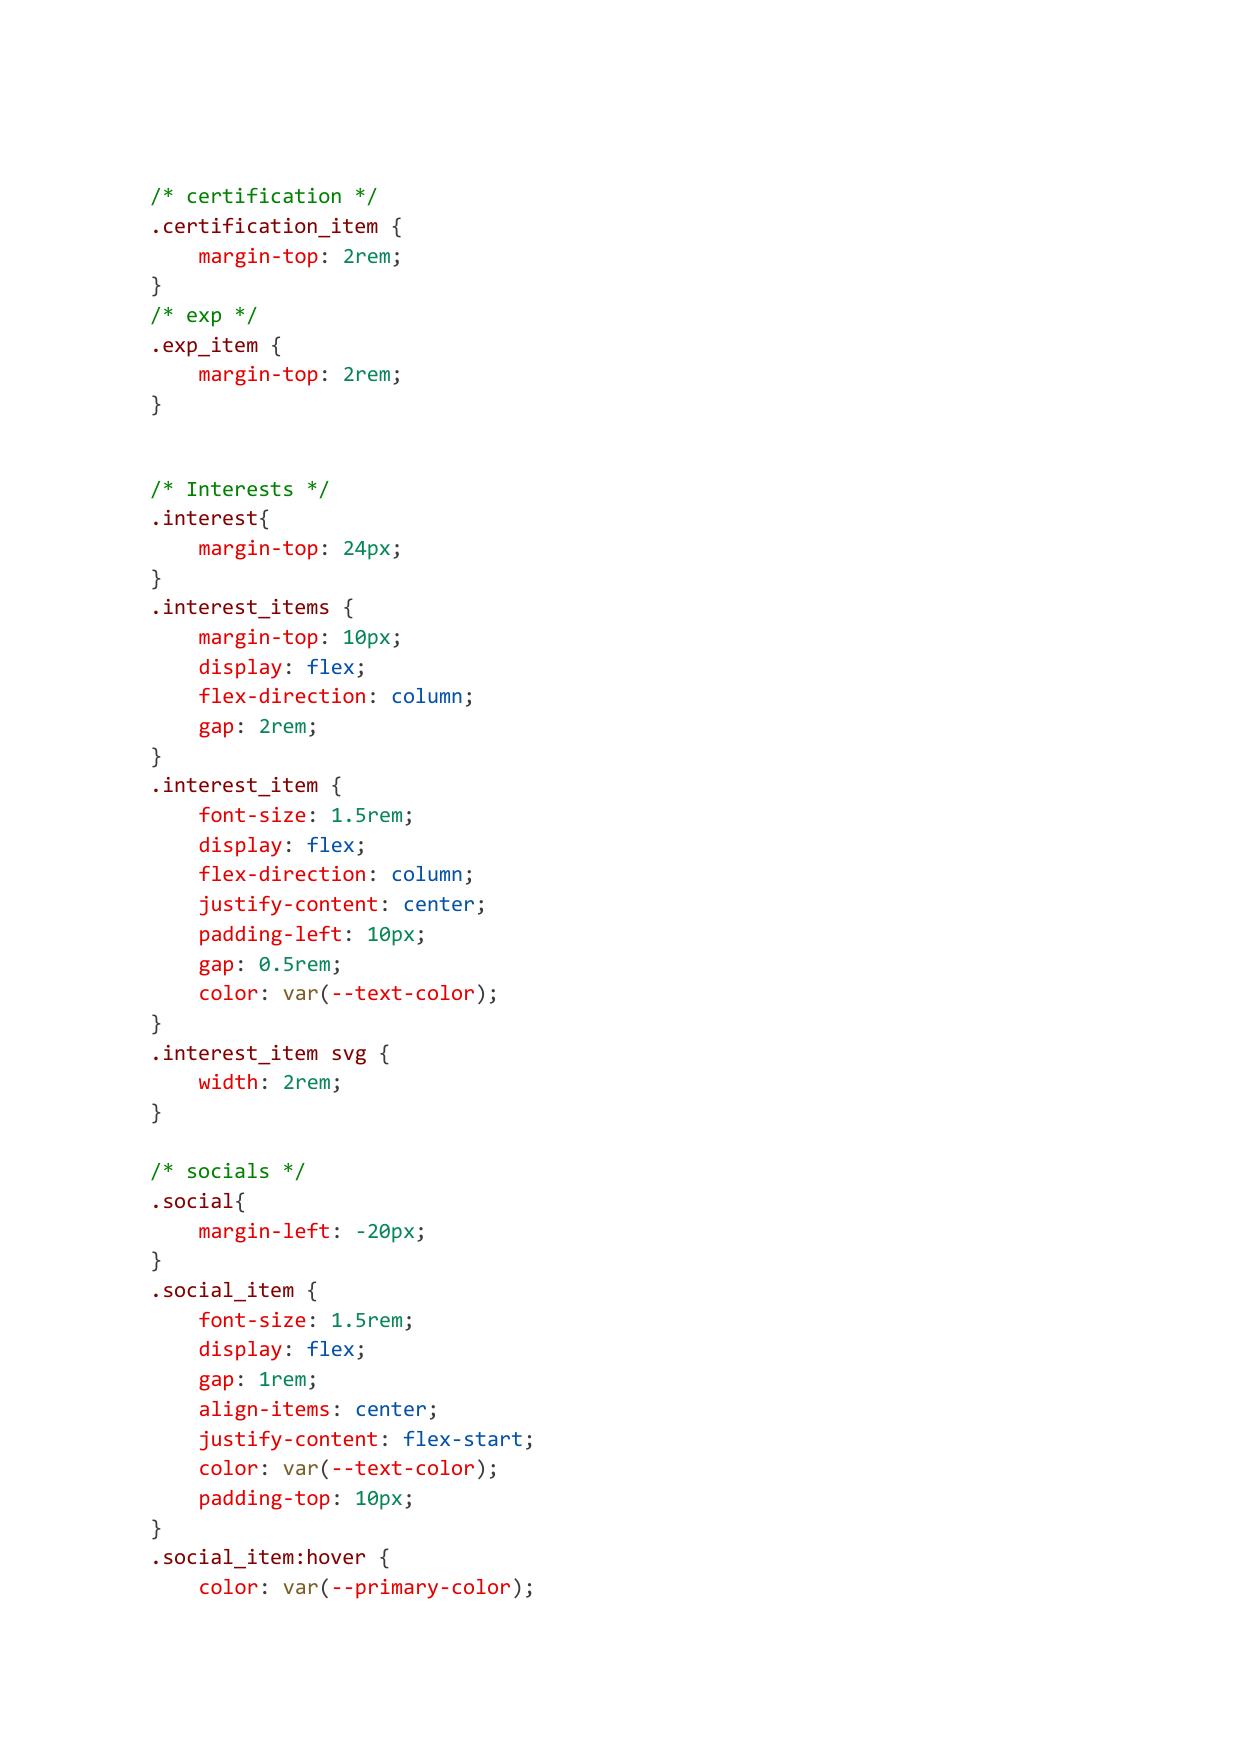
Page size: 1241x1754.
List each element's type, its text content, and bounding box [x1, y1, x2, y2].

text margin-top: 10px; [150, 620, 1090, 650]
text } [150, 269, 1090, 298]
text .social_item:hover { [150, 1541, 1090, 1570]
text flex-direction: column; [150, 858, 1090, 887]
text .interest_items { [150, 591, 1090, 620]
text padding-left: 10px; [150, 917, 1090, 947]
text } [150, 1006, 1090, 1036]
text display: flex; [150, 650, 1090, 680]
text /* Interests */ [150, 472, 1090, 502]
text /* exp */ [150, 298, 1090, 328]
text color: var(--text-color); [150, 1452, 1090, 1481]
text } [150, 739, 1090, 769]
text gap: 1rem; [150, 1362, 1090, 1392]
text width: 2rem; [150, 1066, 1090, 1095]
text .social_item { [150, 1273, 1090, 1303]
text display: flex; [150, 828, 1090, 858]
text /* socials */ [150, 1155, 1090, 1184]
text flex-direction: column; [150, 680, 1090, 709]
text gap: 0.5rem; [150, 947, 1090, 977]
text /* certification */ [150, 180, 1090, 209]
text margin-top: 2rem; [150, 358, 1090, 387]
text .interest_item svg { [150, 1036, 1090, 1066]
text font-size: 1.5rem; [150, 798, 1090, 828]
text } [150, 1244, 1090, 1273]
text margin-top: 2rem; [150, 239, 1090, 269]
text .interest{ [150, 502, 1090, 531]
text } [150, 561, 1090, 591]
text color: var(--text-color); [150, 977, 1090, 1006]
text .certification_item { [150, 209, 1090, 239]
text .exp_item { [150, 328, 1090, 358]
text font-size: 1.5rem; [150, 1303, 1090, 1333]
text justify-content: flex-start; [150, 1422, 1090, 1452]
text .social{ [150, 1184, 1090, 1214]
text justify-content: center; [150, 887, 1090, 917]
text display: flex; [150, 1333, 1090, 1362]
text margin-left: -20px; [150, 1214, 1090, 1244]
text align-items: center; [150, 1392, 1090, 1422]
text padding-top: 10px; [150, 1481, 1090, 1511]
text color: var(--primary-color); [150, 1570, 1090, 1600]
text .interest_item { [150, 769, 1090, 798]
text } [150, 387, 1090, 417]
text gap: 2rem; [150, 709, 1090, 739]
text } [150, 1095, 1090, 1125]
text } [150, 1511, 1090, 1541]
text margin-top: 24px; [150, 531, 1090, 561]
